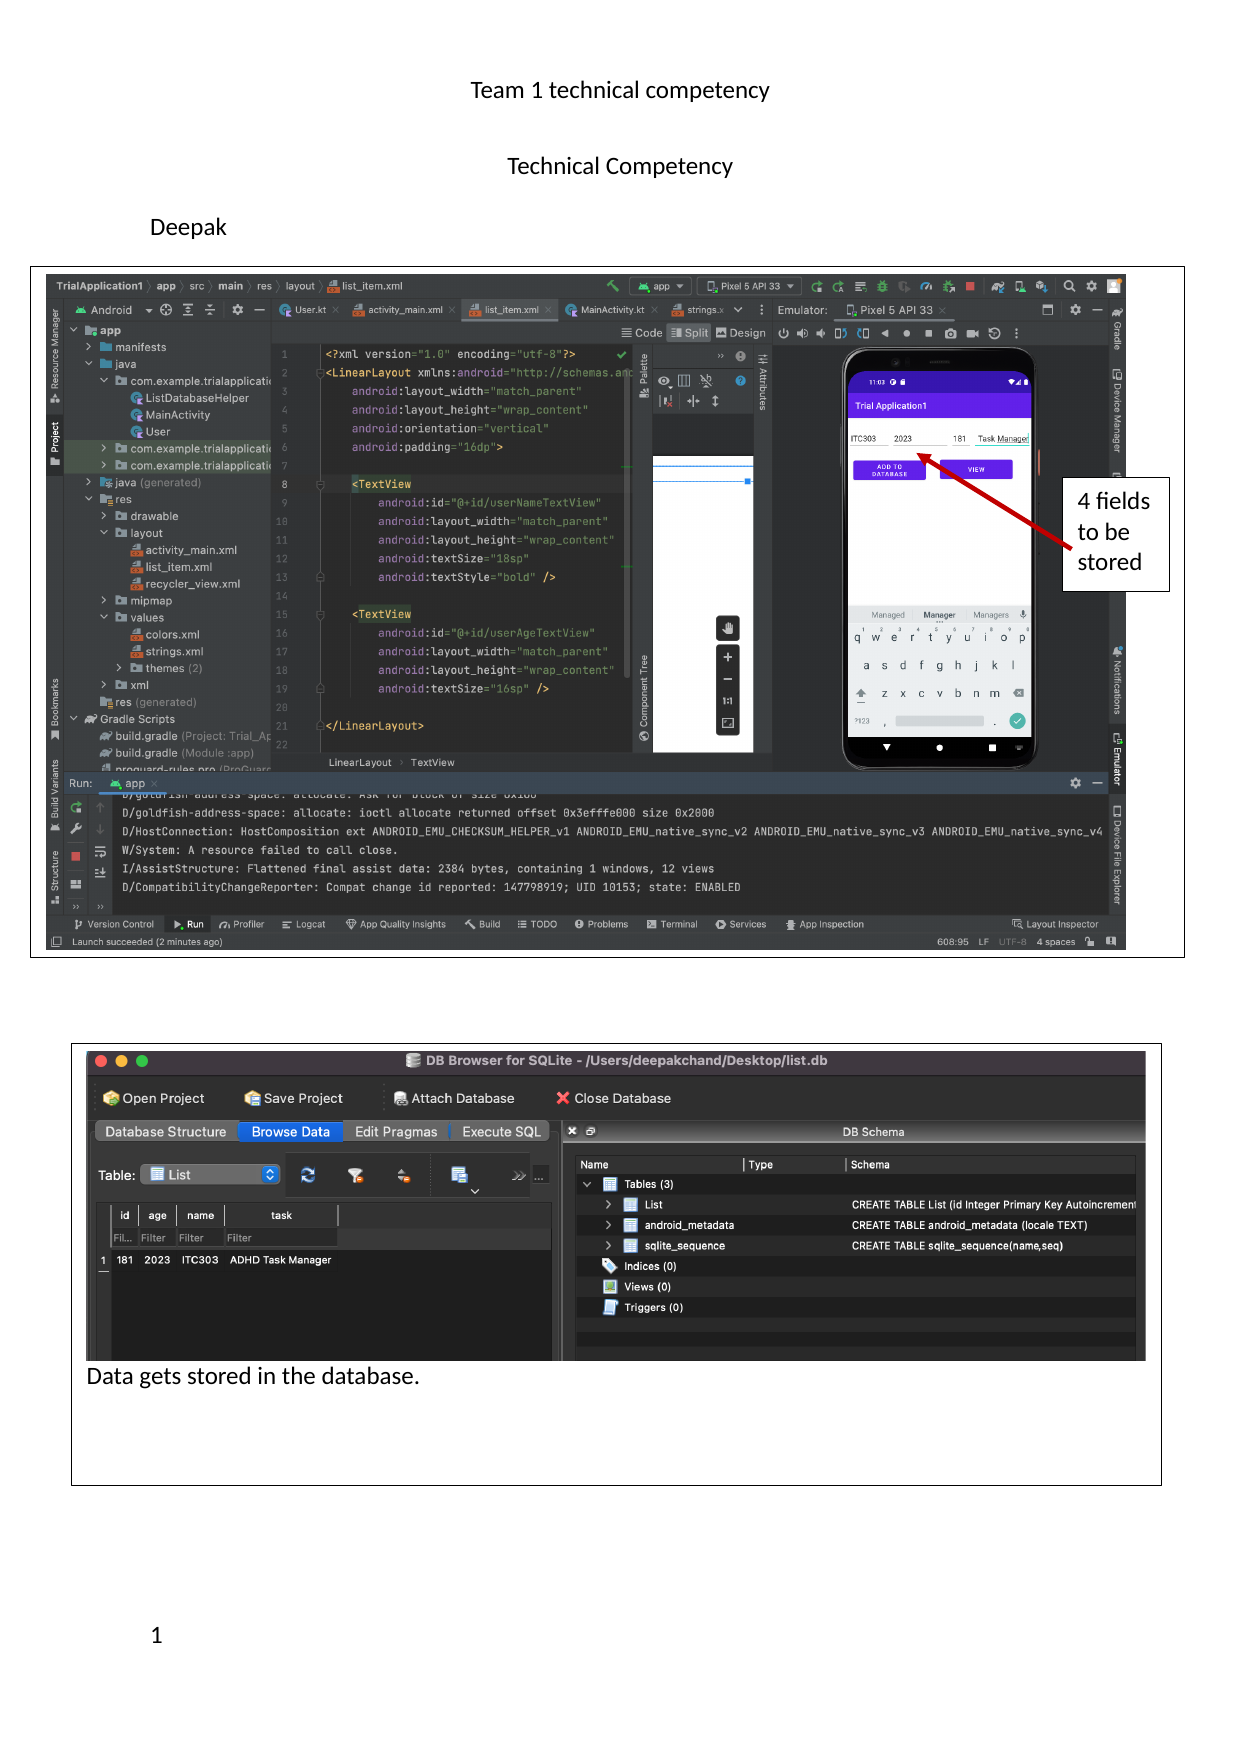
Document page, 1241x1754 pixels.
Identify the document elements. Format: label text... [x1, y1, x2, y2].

picture [86, 1051, 1146, 1361]
picture [46, 274, 1126, 950]
text Deepak [150, 211, 1090, 242]
text Technical Competency [150, 150, 1090, 181]
